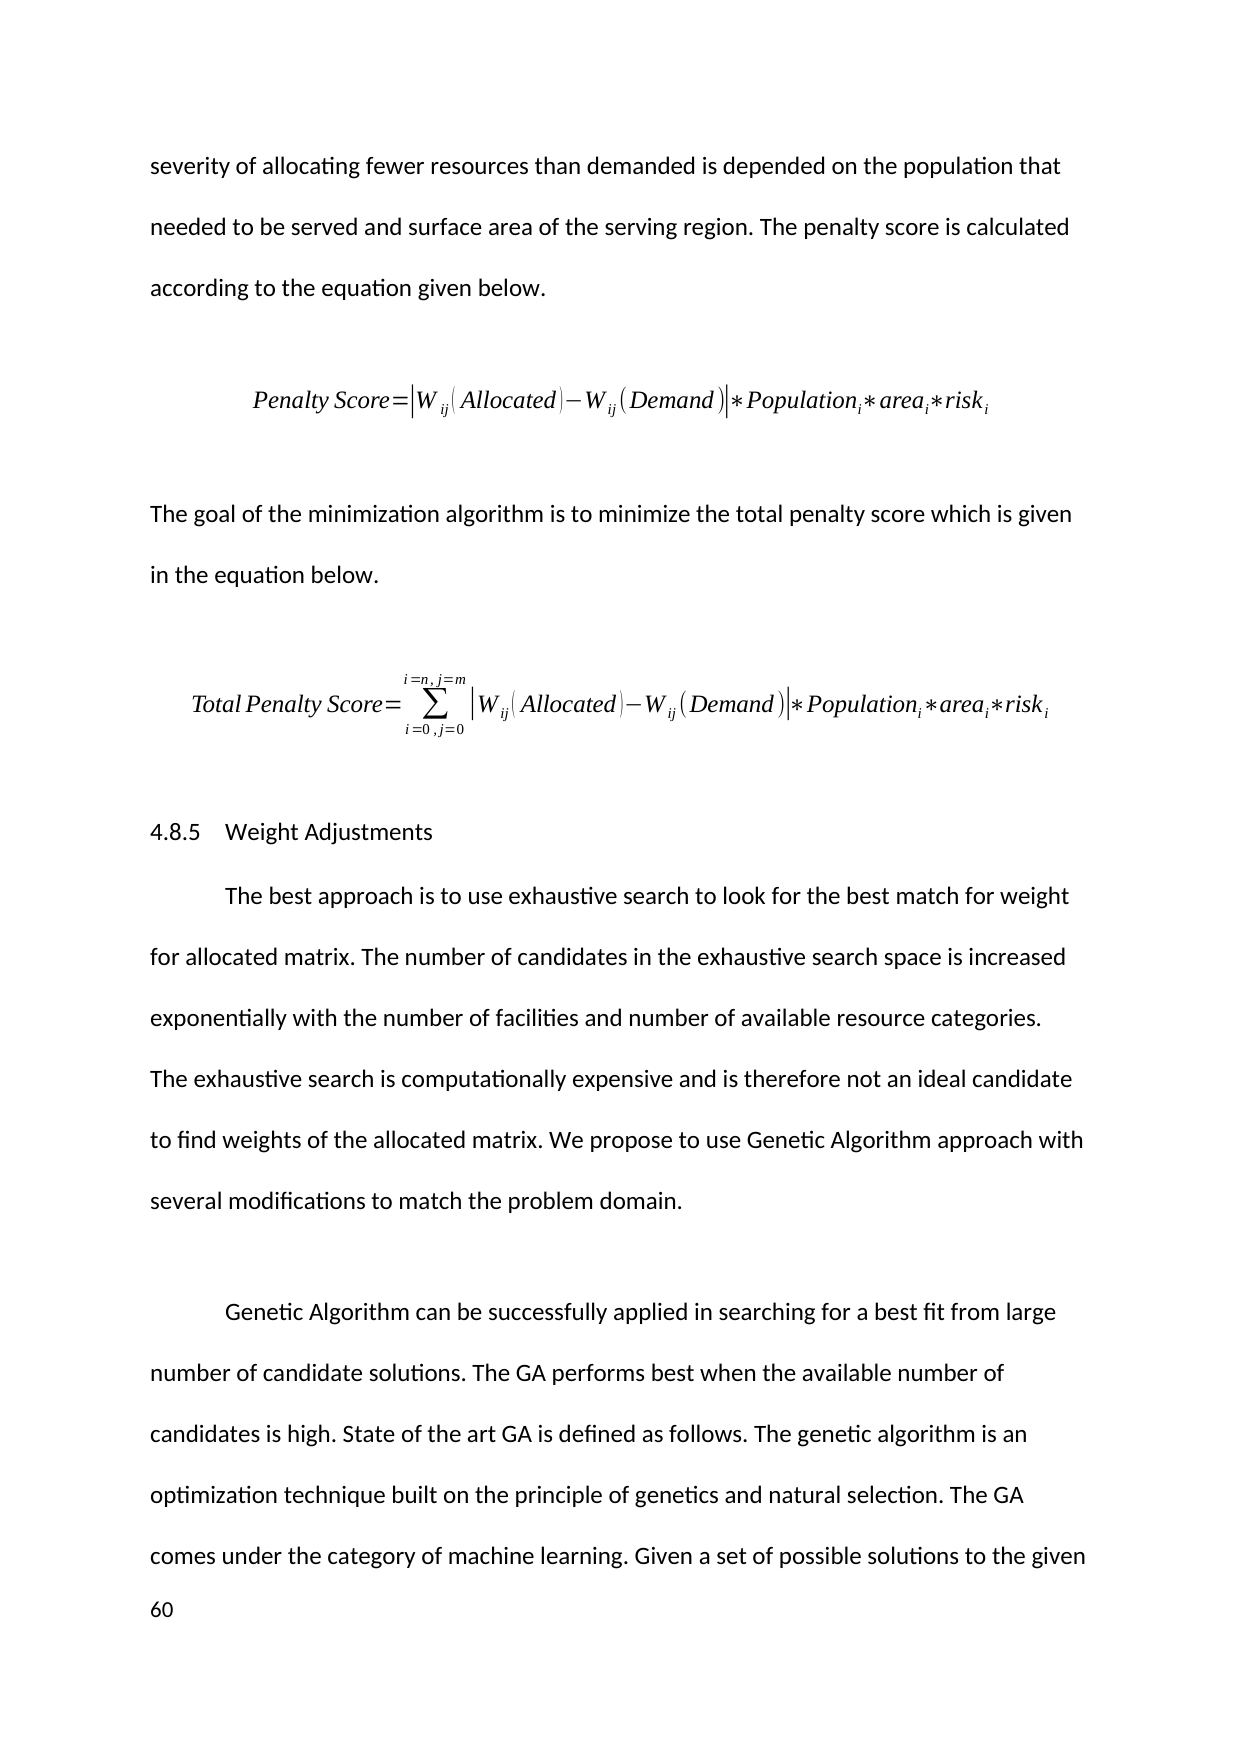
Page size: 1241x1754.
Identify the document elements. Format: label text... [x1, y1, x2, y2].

text The best approach is to use exhaustive search to look for the best match for weight for allocated matrix. The number of candidates in the exhaustive search space is increased exponentially with the number of facilities and number of available resource categories. The exhaustive search is computationally expensive and is therefore not an ideal candidate to find weights of the allocated matrix. We propose to use Genetic Algorithm approach with several modifications to match the problem domain. [150, 880, 1090, 1216]
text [150, 1296, 1090, 1571]
text The goal of the minimization algorithm is to minimize the total penalty score which is given in the equation below. [150, 498, 1090, 589]
subtitle 4.8.5 Weight Adjustments [150, 816, 1090, 847]
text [150, 150, 1090, 303]
